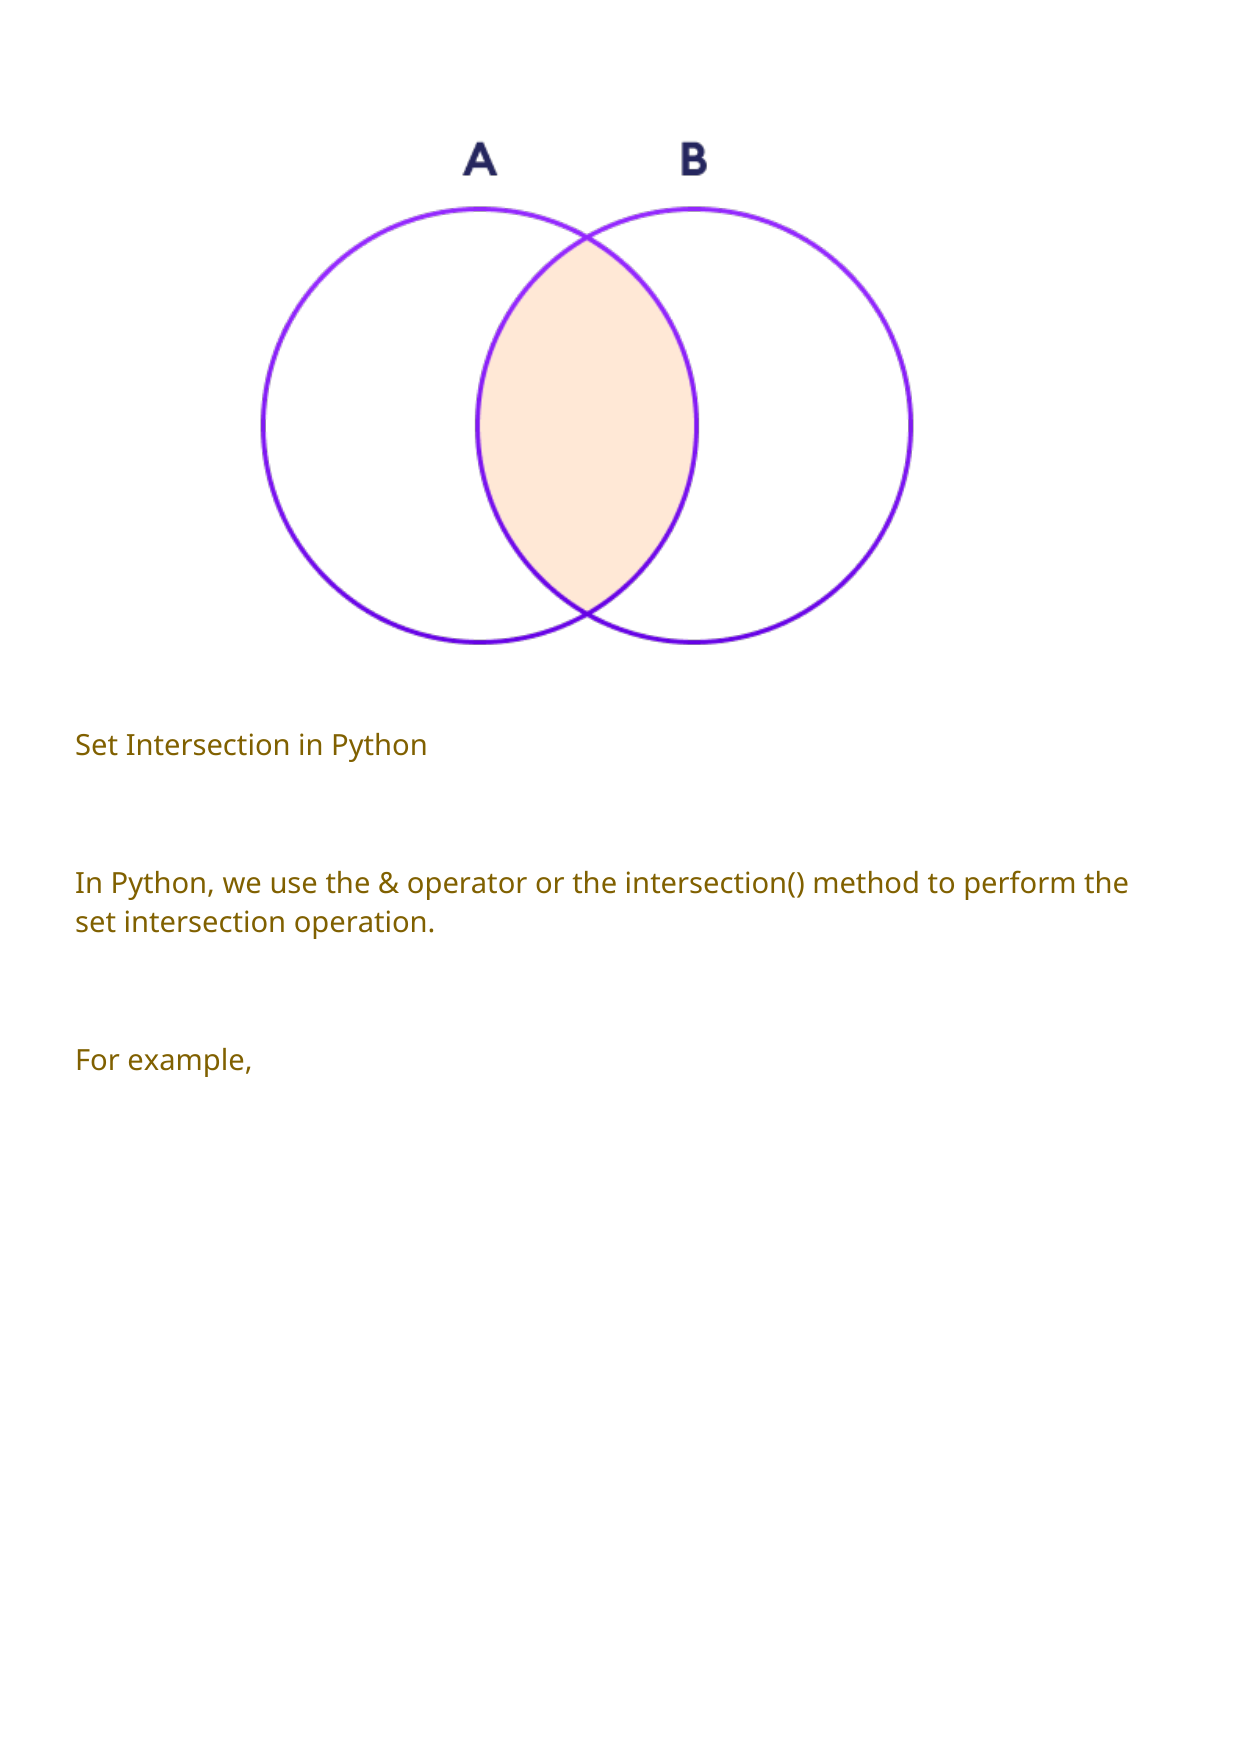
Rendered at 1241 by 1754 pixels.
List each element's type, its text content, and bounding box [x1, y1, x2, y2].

picture [75, 75, 1098, 695]
text Set Intersection in Python [75, 724, 1165, 764]
text For example, [75, 1039, 1165, 1079]
text In Python, we use the & operator or the intersection() method to perform the set intersection operation. [75, 862, 1165, 941]
